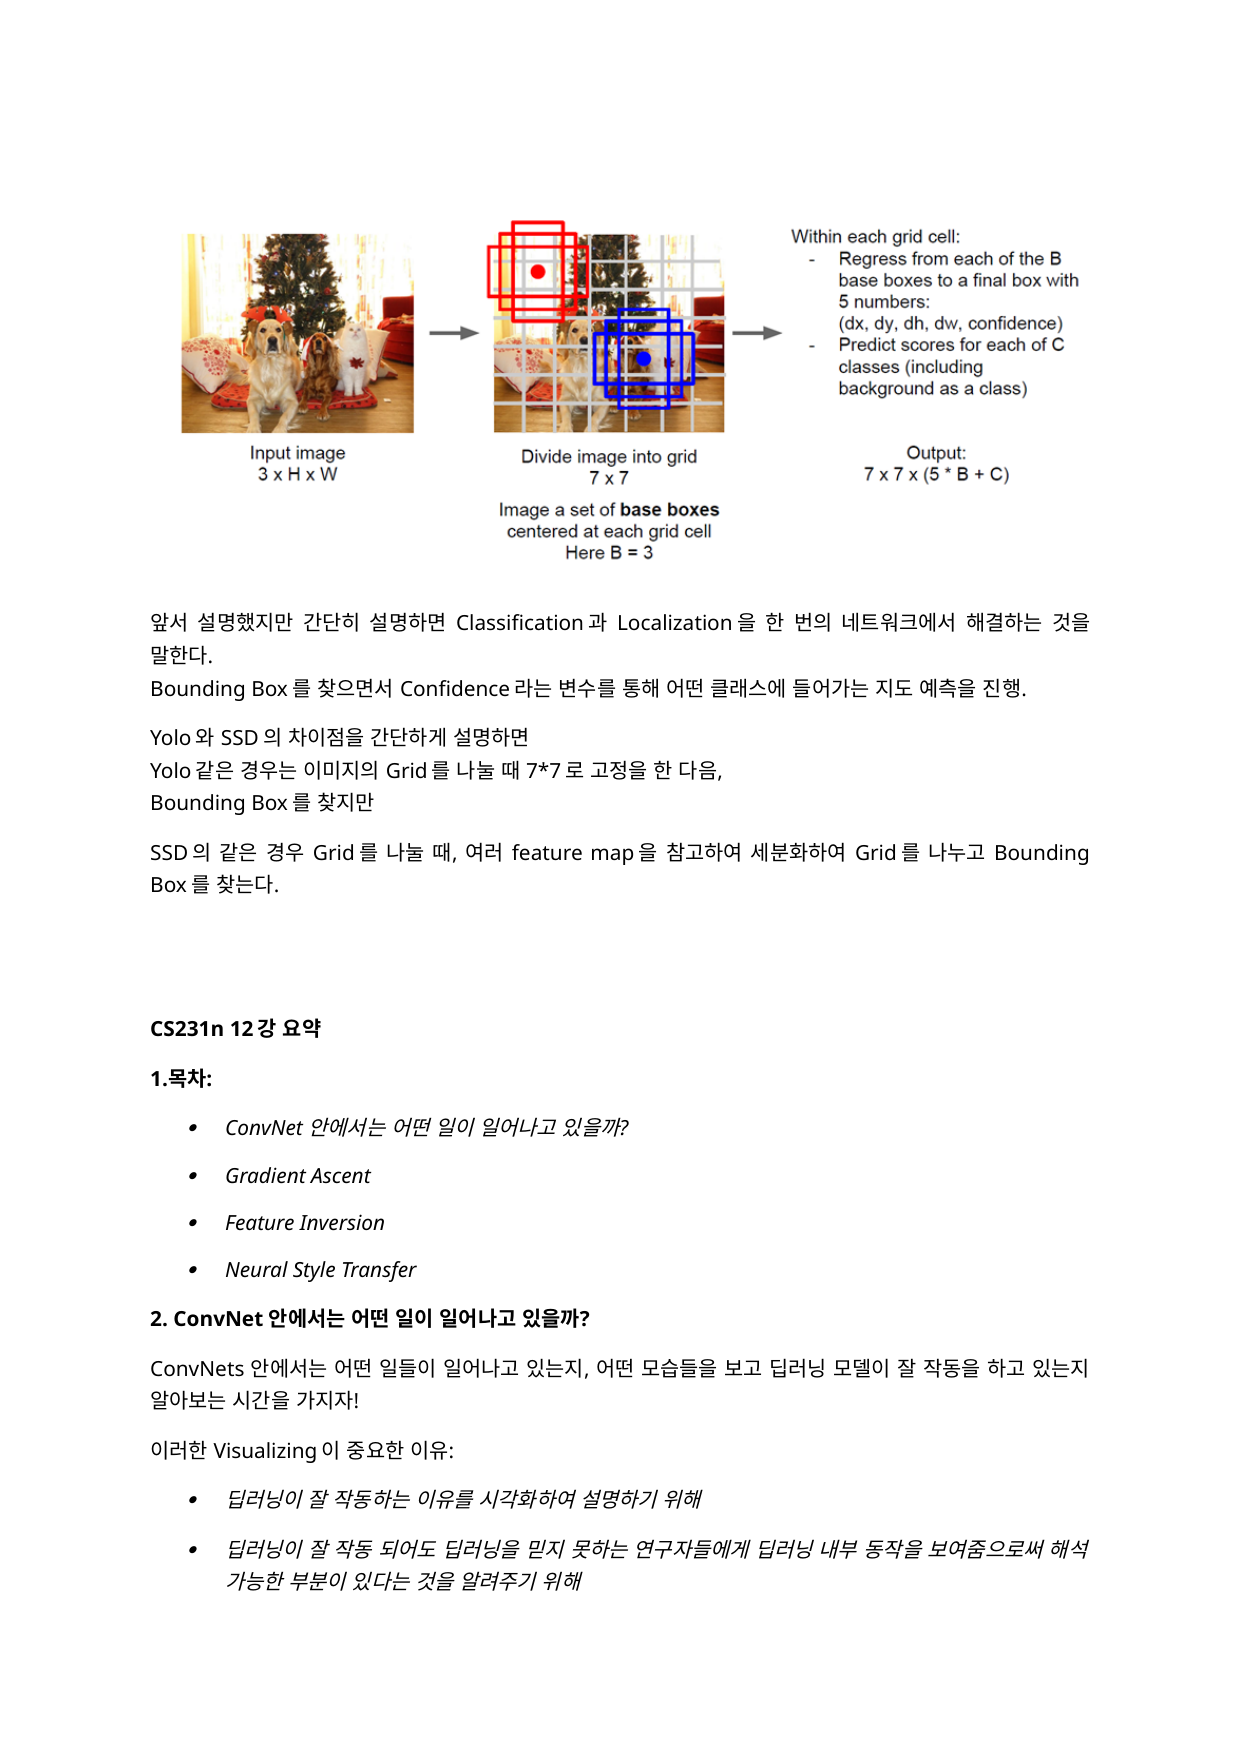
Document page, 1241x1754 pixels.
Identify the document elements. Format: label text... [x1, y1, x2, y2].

text 2. ConvNet 안에서는 어떤 일이 일어나고 있을까? [150, 1303, 1090, 1333]
list 딥러닝이 잘 작동 되어도 딥러닝을 믿지 못하는 연구자들에게 딥러닝 내부 동작을 보여줌으로써 해석 가능한 부분이 있다는 것을 알려주기 위해 [187, 1533, 1090, 1596]
text 이러한 Visualizing이 중요한 이유: [150, 1434, 1090, 1464]
text 1.목차: [150, 1062, 1090, 1092]
text CS231n 12강 요약 [150, 1013, 1090, 1043]
picture [150, 177, 1088, 588]
list 딥러닝이 잘 작동하는 이유를 시각화하여 설명하기 위해 [187, 1483, 1090, 1514]
list ConvNet 안에서는 어떤 일이 일어나고 있을까? [187, 1111, 1090, 1142]
list Feature Inversion [187, 1208, 1090, 1237]
text 앞서 설명했지만 간단히 설명하면 Classification과 Localization을 한 번의 네트워크에서 해결하는 것을 말한다. Bounding Box를 찾으면서 Confidence라는 변수를 통해 어떤 클래스에 들어가는 지도 예측을 진행. [150, 606, 1090, 702]
text ConvNets 안에서는 어떤 일들이 일어나고 있는지, 어떤 모습들을 보고 딥러닝 모델이 잘 작동을 하고 있는지 알아보는 시간을 가지자! [150, 1352, 1090, 1415]
text Yolo와 SSD의 차이점을 간단하게 설명하면 Yolo같은 경우는 이미지의 Grid를 나눌 때 7*7로 고정을 한 다음, Bounding Box를 찾지만 [150, 721, 1090, 817]
list Neural Style Transfer [187, 1255, 1090, 1284]
list Gradient Ascent [187, 1161, 1090, 1189]
text SSD의 같은 경우 Grid를 나눌 때, 여러 feature map을 참고하여 세분화하여 Grid를 나누고 Bounding Box를 찾는다. [150, 836, 1090, 899]
